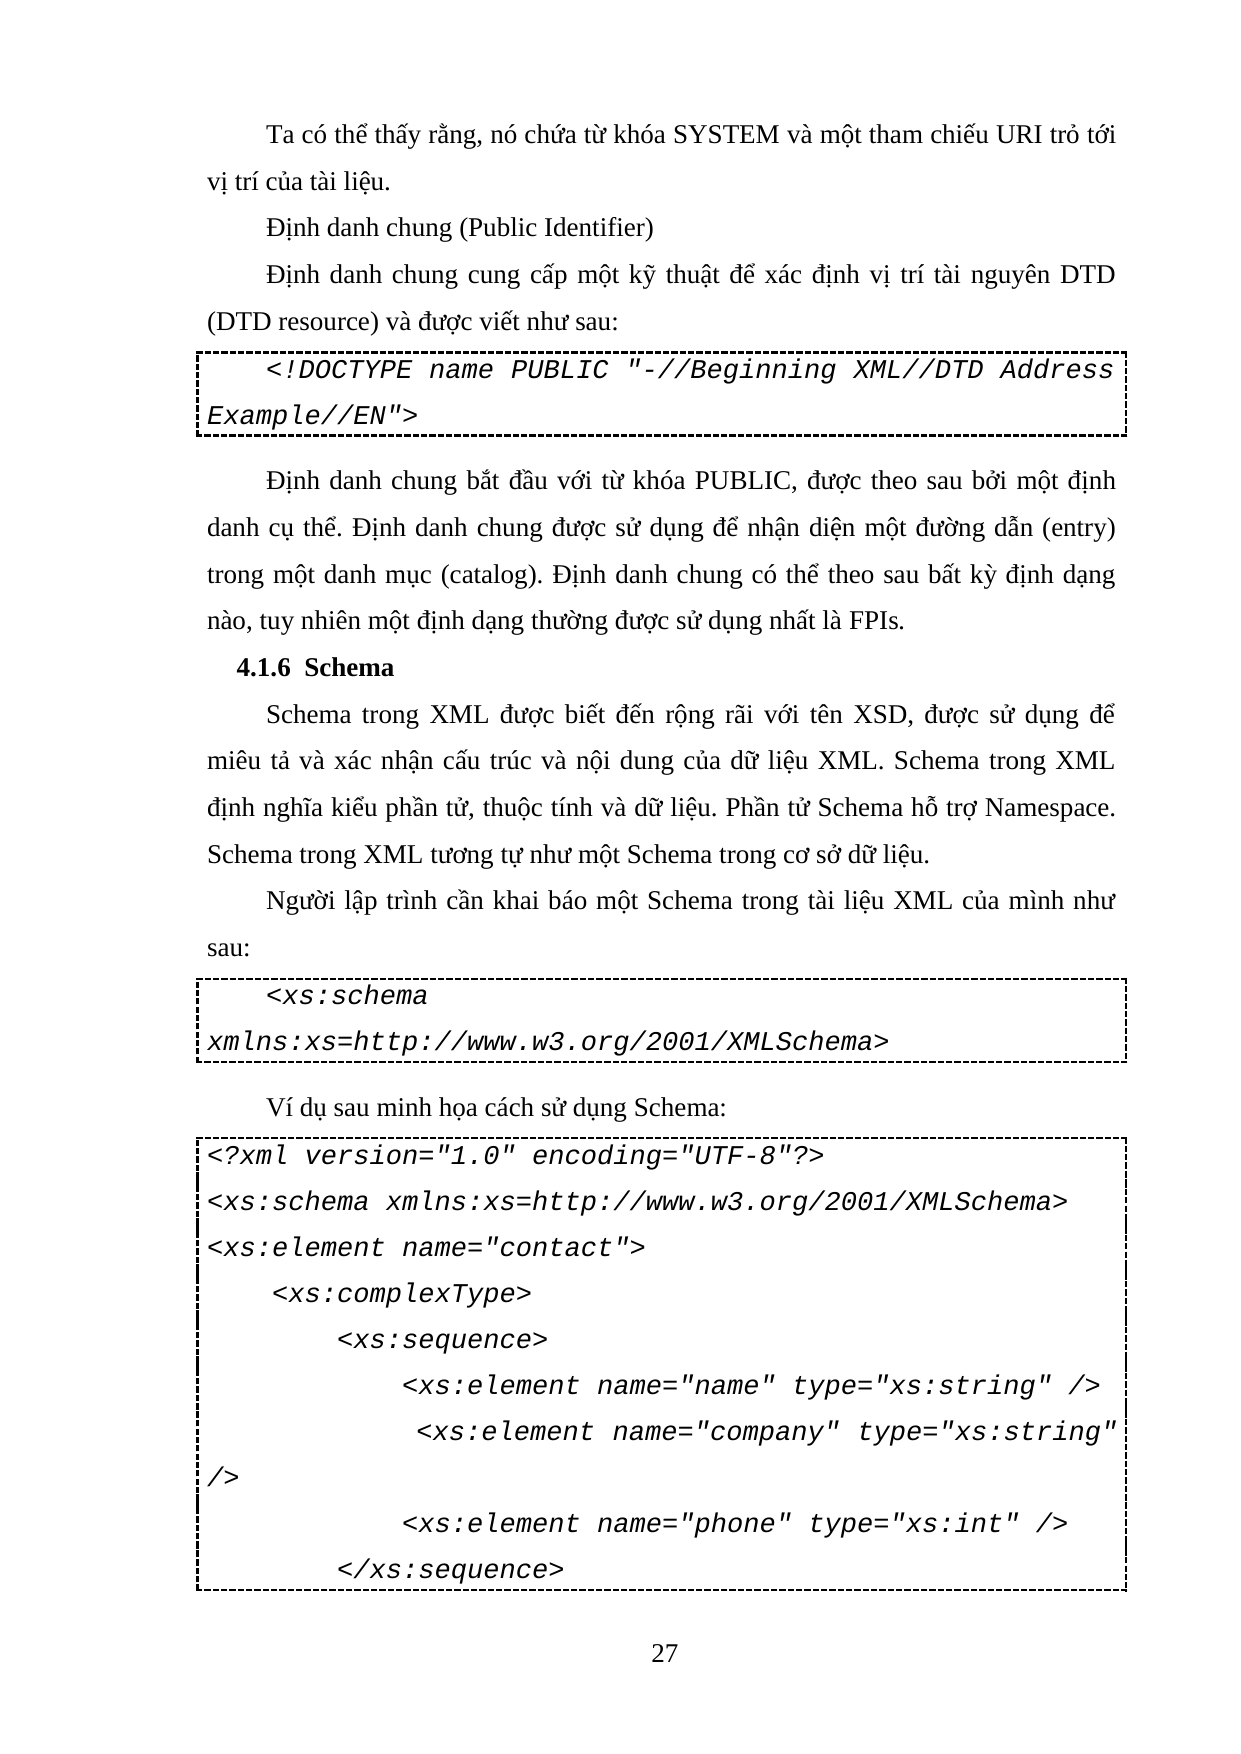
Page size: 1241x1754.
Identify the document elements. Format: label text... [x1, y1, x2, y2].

text <?xml version="1.0" encoding="UTF-8"?> [196, 1137, 1127, 1172]
text <xs:element name="name" type="xs:string" /> [196, 1367, 1127, 1402]
text Ví dụ sau minh họa cách sử dụng Schema: [207, 1091, 1117, 1122]
text <xs:schema xmlns:xs=http://www.w3.org/2001/XMLSchema> [196, 978, 1127, 1063]
text <xs:element name="phone" type="xs:int" /> [196, 1506, 1127, 1541]
text Người lập trình cần khai báo một Schema trong tài liệu XML của mình như sau: [207, 884, 1117, 962]
subtitle 4.1.6 Schema [207, 651, 1122, 682]
text Schema trong XML được biết đến rộng rãi với tên XSD, được sử dụng để miêu tả và xác nhận cấu trúc và nội dung của dữ liệu XML. Schema trong XML định nghĩa kiểu phần tử, thuộc tính và dữ liệu. Phần tử Schema hỗ trợ Namespace. Schema trong XML tương tự như một Schema trong cơ sở dữ liệu. [207, 698, 1117, 869]
text <xs:element name="contact"> [196, 1229, 1127, 1264]
text Định danh chung (Public Identifier) [207, 211, 1122, 243]
text <!DOCTYPE name PUBLIC "-//Beginning XML//DTD Address Example//EN"> [196, 351, 1127, 437]
text <xs:schema xmlns:xs=http://www.w3.org/2001/XMLSchema> [196, 1183, 1127, 1218]
text </xs:sequence> [196, 1552, 1127, 1591]
text Định danh chung bắt đầu với từ khóa PUBLIC, được theo sau bởi một định danh cụ thể. Định danh chung được sử dụng để nhận diện một đường dẫn (entry) trong một danh mục (catalog). Định danh chung có thể theo sau bất kỳ định dạng nào, tuy nhiên một định dạng thường được sử dụng nhất là FPIs. [207, 464, 1117, 636]
text Định danh chung cung cấp một kỹ thuật để xác định vị trí tài nguyên DTD (DTD resource) và được viết như sau: [207, 258, 1117, 336]
text <xs:sequence> [196, 1321, 1127, 1356]
text <xs:complexType> [196, 1275, 1127, 1310]
text <xs:element name="company" type="xs:string" /> [196, 1413, 1127, 1494]
text Ta có thể thấy rằng, nó chứa từ khóa SYSTEM và một tham chiếu URI trỏ tới vị trí của tài liệu. [207, 118, 1117, 196]
